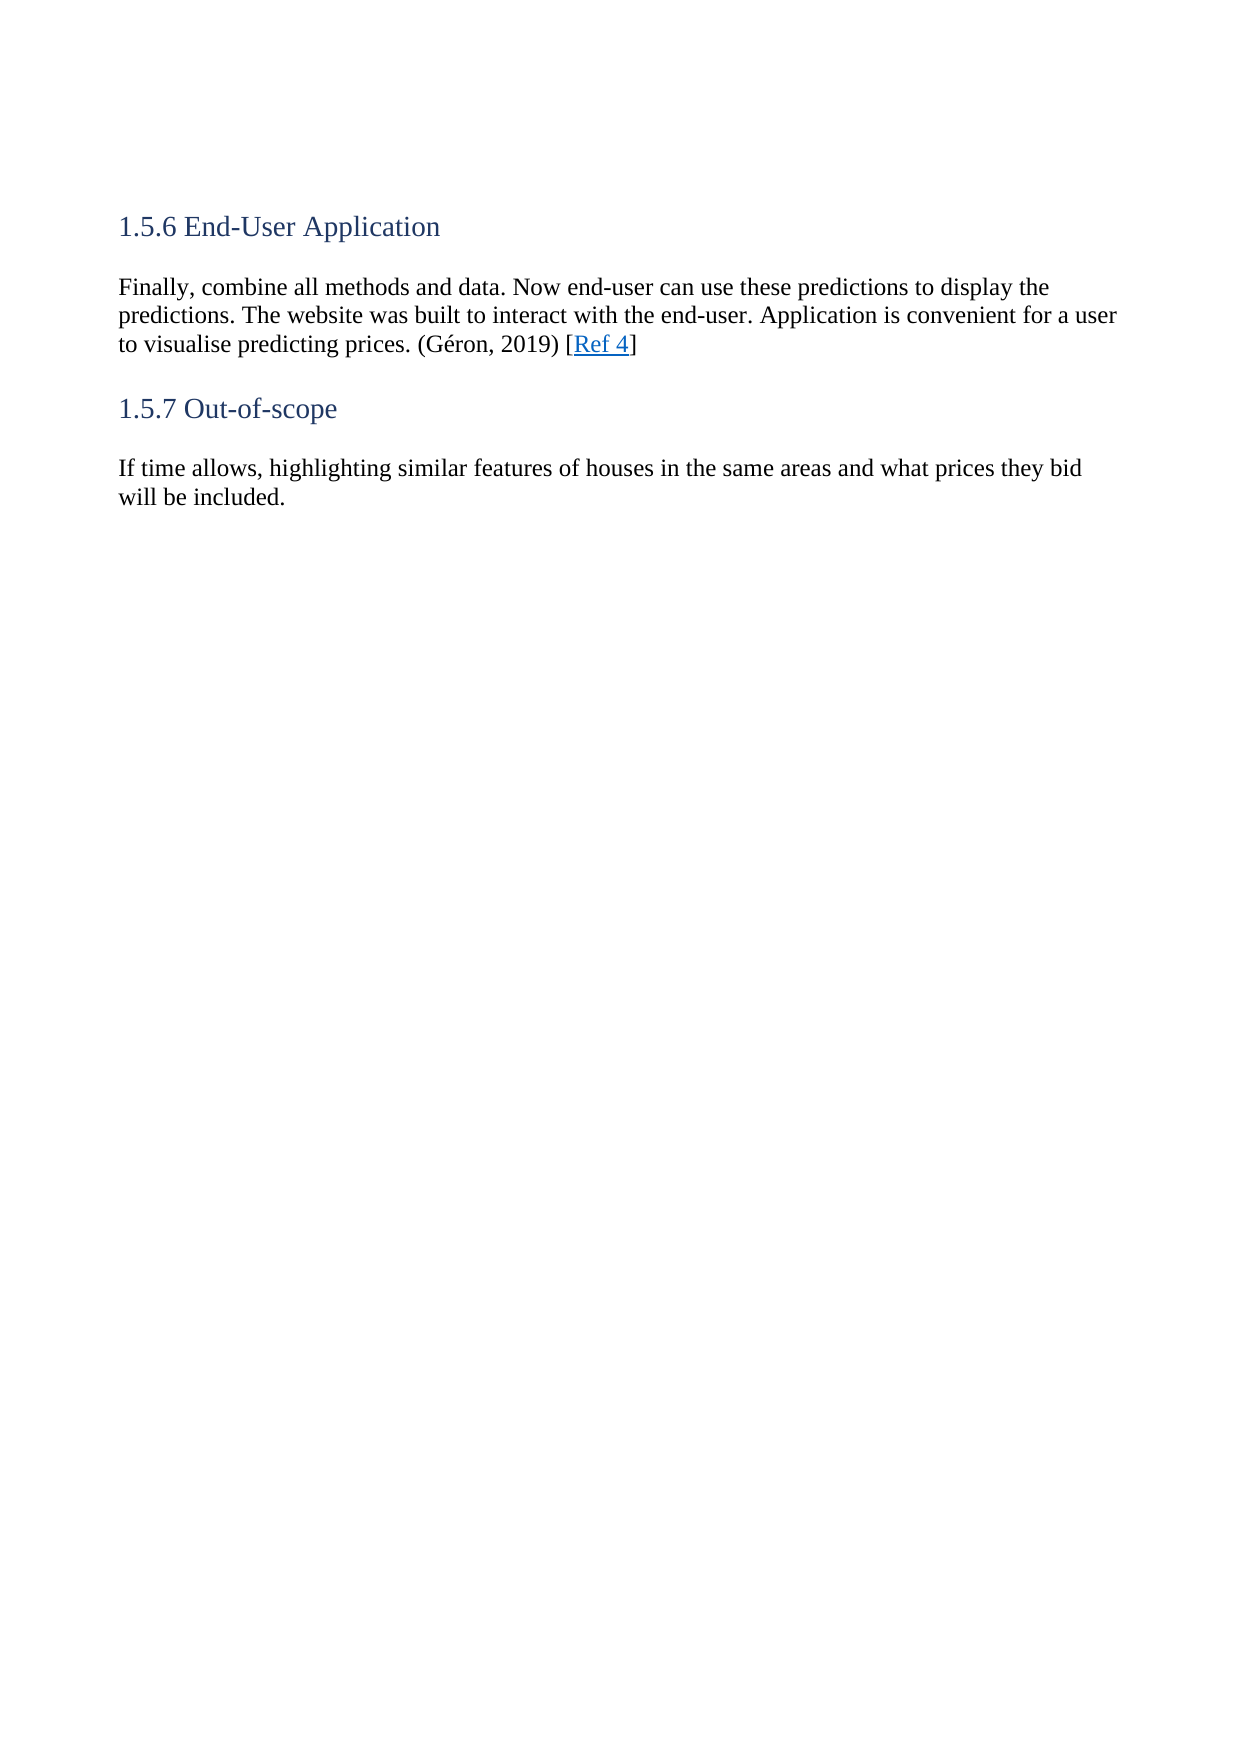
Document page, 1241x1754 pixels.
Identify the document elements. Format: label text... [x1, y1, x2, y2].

text If time allows, highlighting similar features of houses in the same areas and what prices they bid will be included. [118, 453, 1122, 511]
subtitle 1.5.6 End-User Application [118, 209, 1122, 243]
subtitle 1.5.7 Out-of-scope [118, 391, 1122, 424]
text Finally, combine all methods and data. Now end-user can use these predictions to display the predictions. The website was built to interact with the end-user. Application is convenient for a user to visualise predicting prices. (Géron, 2019) [Ref 4] [118, 272, 1122, 358]
